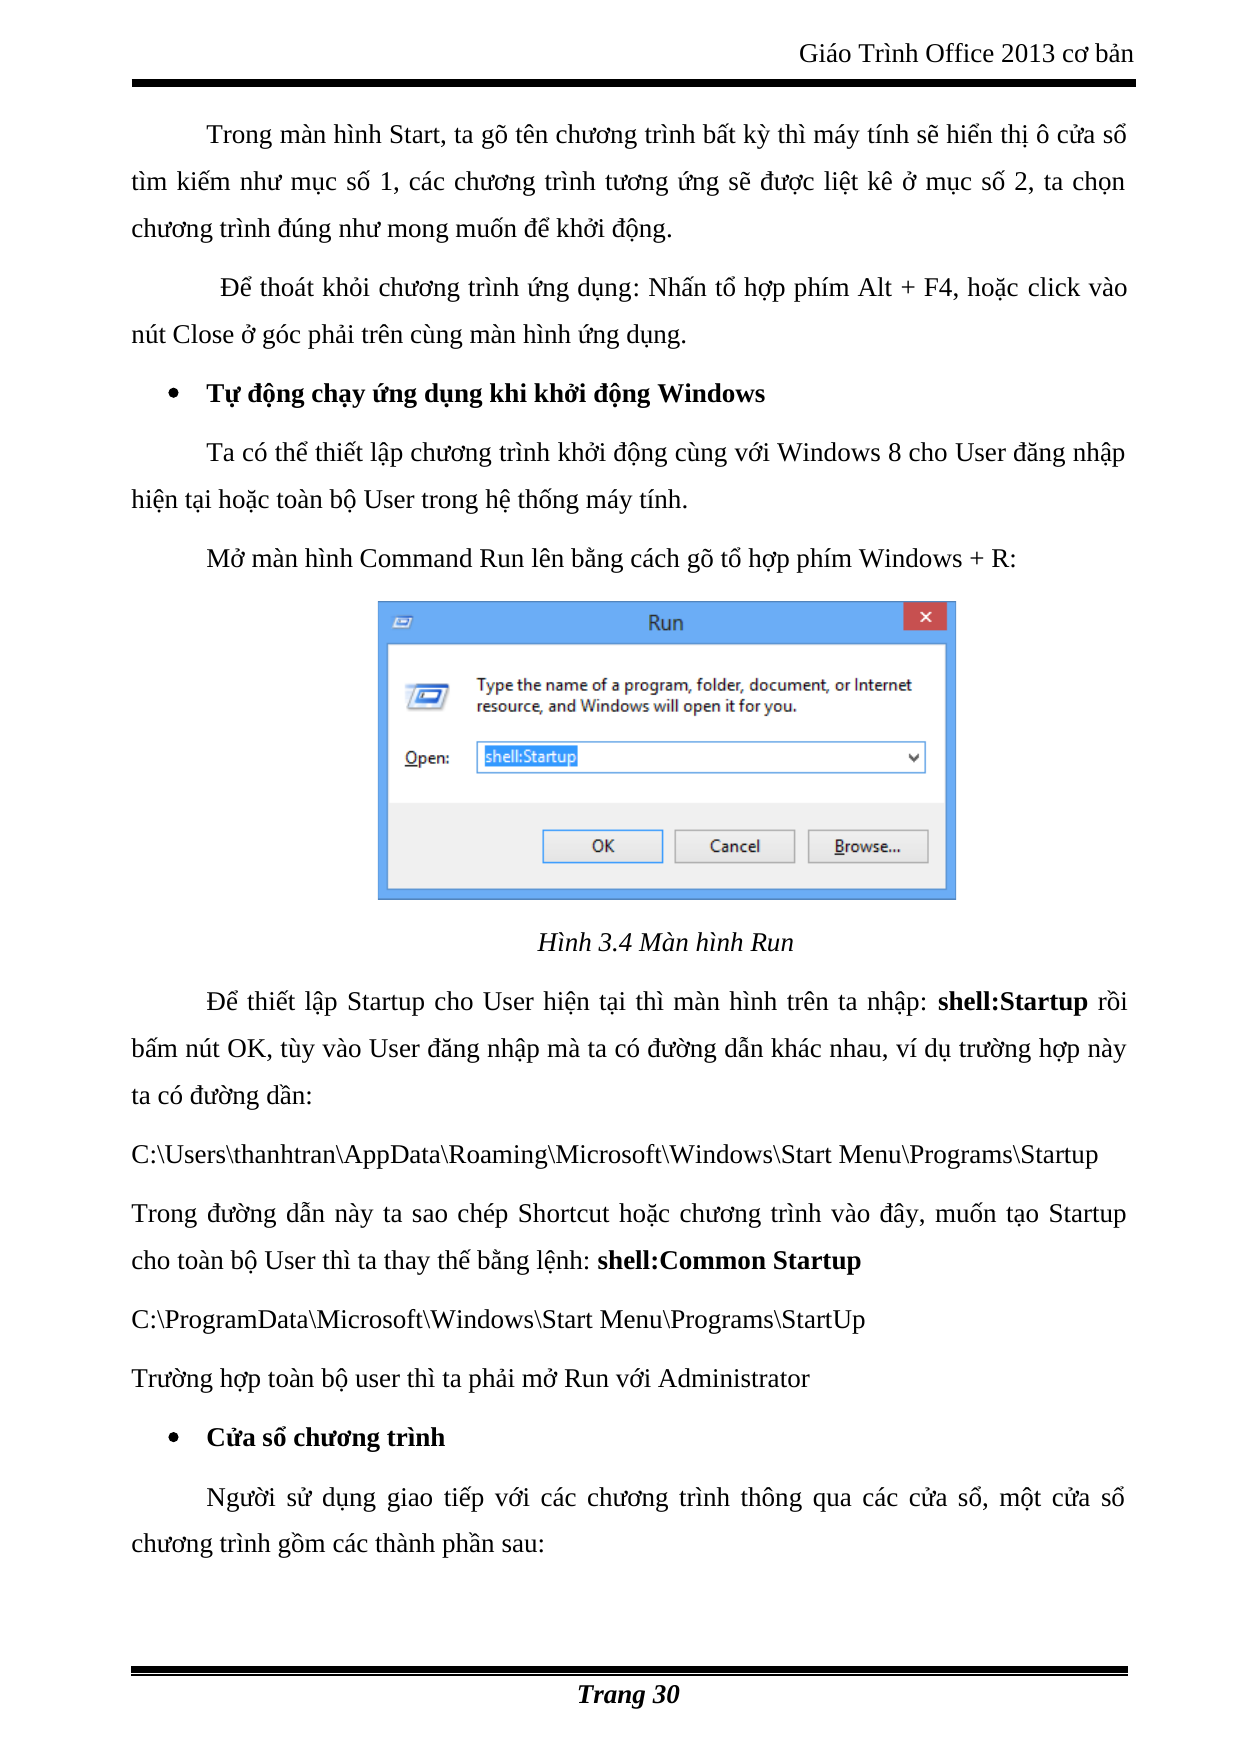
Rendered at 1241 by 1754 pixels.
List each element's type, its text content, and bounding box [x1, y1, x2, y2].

picture [377, 601, 957, 900]
text Trong đường dẫn này ta sao chép Shortcut hoặc chương trình vào đây, muốn tạo Startup cho toàn bộ User thì ta thay thế bằng lệnh: shell:Common Startup [131, 1197, 1128, 1275]
text Người sử dụng giao tiếp với các chương trình thông qua các cửa sổ, một cửa sổ chương trình gồm các thành phần sau: [131, 1481, 1128, 1558]
list Tự động chạy ứng dụng khi khởi động Windows [169, 377, 1128, 408]
text Trong màn hình Start, ta gõ tên chương trình bất kỳ thì máy tính sẽ hiển thị ô cửa sổ tìm kiếm như mục số 1, các chương trình tương ứng sẽ được liệt kê ở mục số 2, ta chọn chương trình đúng như mong muốn để khởi động. [131, 119, 1128, 243]
text Để thoát khỏi chương trình ứng dụng: Nhấn tổ hợp phím Alt + F4, hoặc click vào nút Close ở góc phải trên cùng màn hình ứng dụng. [131, 271, 1128, 349]
text Mở màn hình Command Run lên bằng cách gõ tổ hợp phím Windows + R: [131, 542, 1128, 573]
text Ta có thể thiết lập chương trình khởi động cùng với Windows 8 cho User đăng nhập hiện tại hoặc toàn bộ User trong hệ thống máy tính. [131, 436, 1128, 514]
text Trường hợp toàn bộ user thì ta phải mở Run với Administrator [131, 1362, 1128, 1393]
text Để thiết lập Startup cho User hiện tại thì màn hình trên ta nhập: shell:Startup rồi bấm nút OK, tùy vào User đăng nhập mà ta có đường dẫn khác nhau, ví dụ trường hợp này ta có đường dần: [131, 986, 1128, 1110]
text C:\ProgramData\Microsoft\Windows\Start Menu\Programs\StartUp [131, 1303, 1128, 1334]
text Hình 3.4 Màn hình Run [131, 926, 1128, 957]
list Cửa sổ chương trình [169, 1421, 1128, 1453]
text C:\Users\thanhtran\AppData\Roaming\Microsoft\Windows\Start Menu\Programs\Startup [131, 1138, 1128, 1169]
